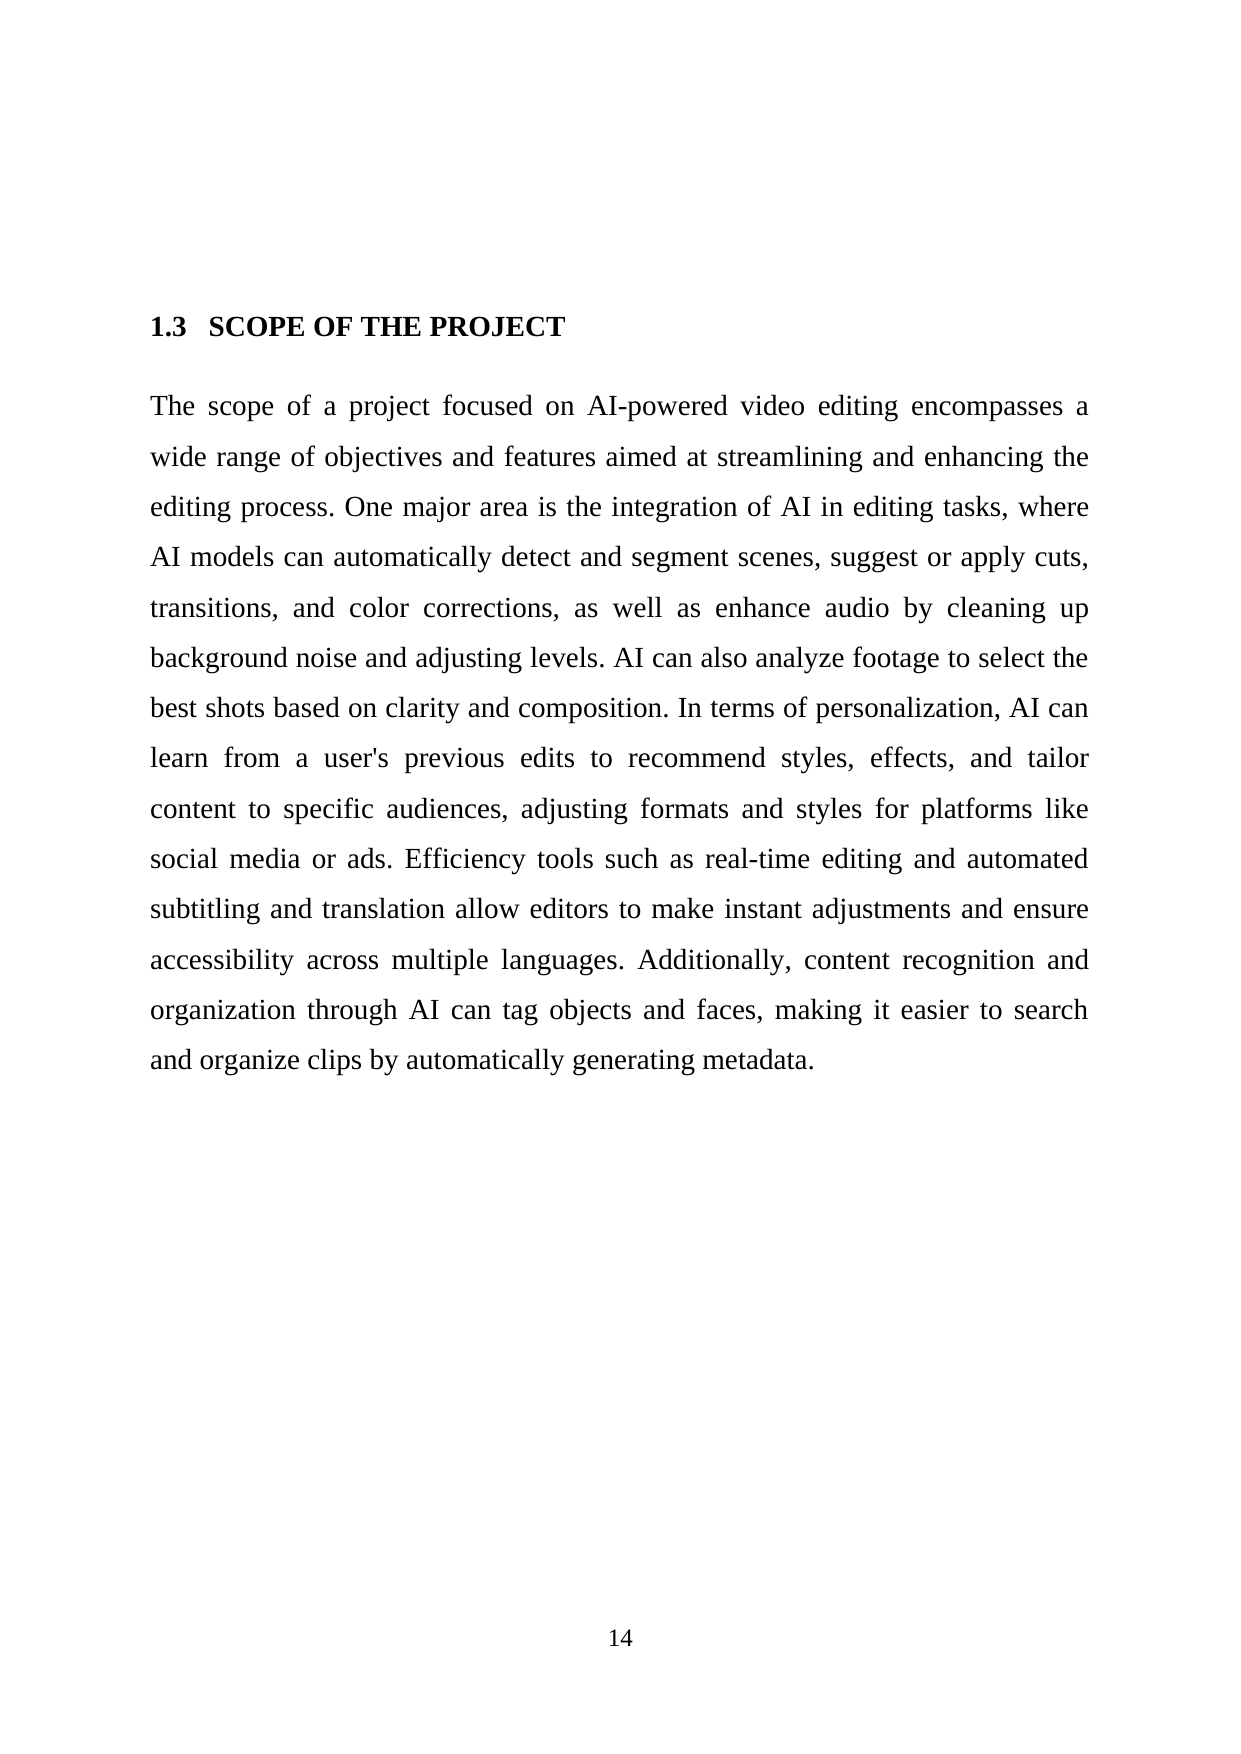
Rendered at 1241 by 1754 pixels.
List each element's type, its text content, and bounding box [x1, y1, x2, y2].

text 1.3 SCOPE OF THE PROJECT [150, 309, 1090, 342]
text The scope of a project focused on AI-powered video editing encompasses a wide range of objectives and features aimed at streamlining and enhancing the editing process. One major area is the integration of AI in editing tasks, where AI models can automatically detect and segment scenes, suggest or apply cuts, transitions, and color corrections, as well as enhance audio by cleaning up background noise and adjusting levels. AI can also analyze footage to select the best shots based on clarity and composition. In terms of personalization, AI can learn from a user's previous edits to recommend styles, effects, and tailor content to specific audiences, adjusting formats and styles for platforms like social media or ads. Efficiency tools such as real-time editing and automated subtitling and translation allow editors to make instant adjustments and ensure accessibility across multiple languages. Additionally, content recognition and organization through AI can tag objects and faces, making it easier to search and organize clips by automatically generating metadata. [150, 388, 1090, 1076]
